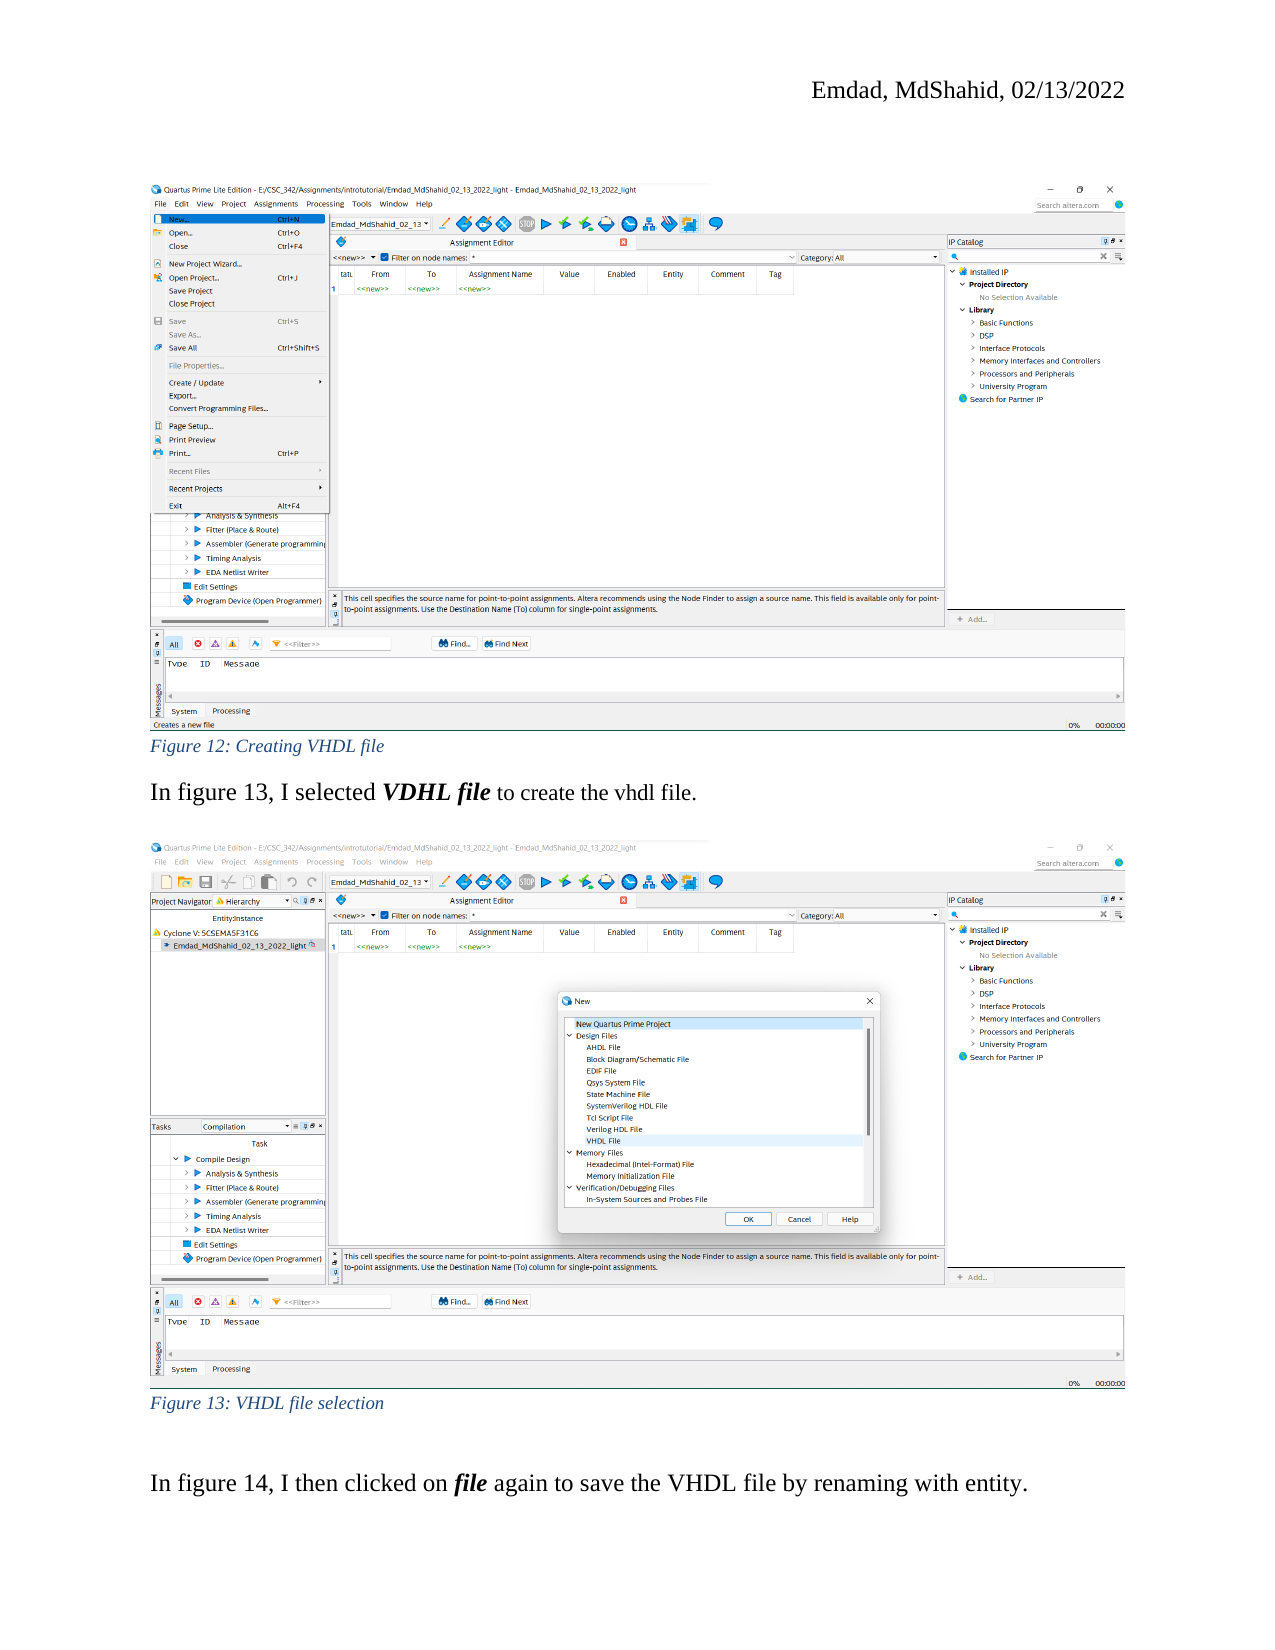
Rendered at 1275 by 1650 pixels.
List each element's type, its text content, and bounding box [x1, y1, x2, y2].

text In figure 14, I then clicked on file again to save the VHDL file by renaming with entity. [150, 1468, 1125, 1496]
text In figure 13, I selected VDHL file to create the vhdl file. [150, 777, 1125, 806]
picture [150, 840, 1125, 1389]
picture [150, 183, 1125, 731]
text Figure 13: VHDL file selection [150, 1392, 1125, 1414]
text Figure 12: Creating VHDL file [150, 735, 1125, 756]
